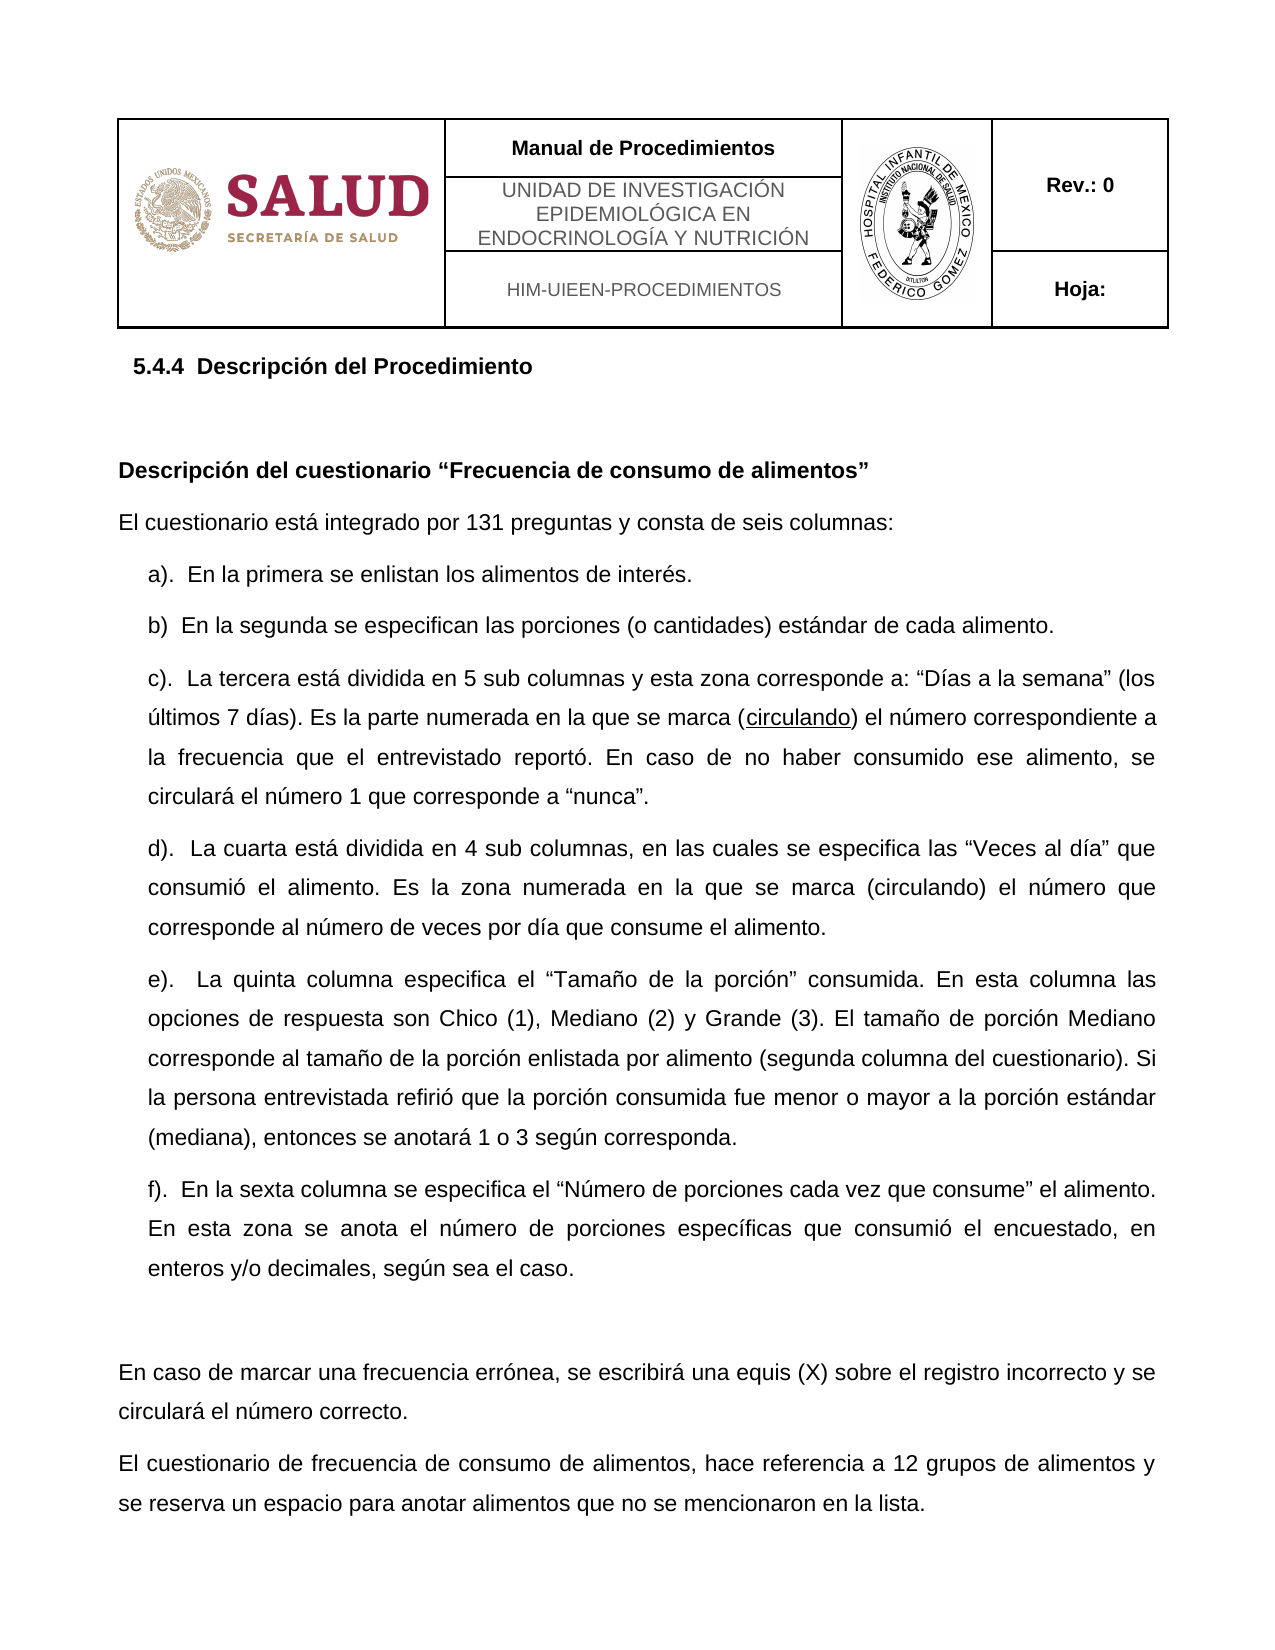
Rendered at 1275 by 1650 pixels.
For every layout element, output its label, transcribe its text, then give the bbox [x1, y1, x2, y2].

text Descripción del cuestionario “Frecuencia de consumo de alimentos” [118, 457, 1157, 483]
text c). La tercera está dividida en 5 sub columnas y esta zona corresponde a: “Días a la semana” (los últimos 7 días). Es la parte numerada en la que se marca (circulando) el número correspondiente a la frecuencia que el entrevistado reportó. En caso de no haber consumido ese alimento, se circulará el número 1 que corresponde a “nunca”. [148, 664, 1157, 809]
text f). En la sexta columna se especifica el “Número de porciones cada vez que consume” el alimento. En esta zona se anota el número de porciones específicas que consumió el encuestado, en enteros y/o decimales, según sea el caso. [148, 1176, 1157, 1281]
text 5.4.4 Descripción del Procedimiento [133, 353, 1152, 379]
picture [857, 144, 977, 303]
text a). En la primera se enlistan los alimentos de interés. [148, 561, 1157, 587]
picture [134, 168, 429, 252]
text En caso de marcar una frecuencia errónea, se escribirá una equis (X) sobre el registro incorrecto y se circulará el número correcto. [118, 1359, 1157, 1424]
text El cuestionario está integrado por 131 preguntas y consta de seis columnas: [118, 508, 1157, 535]
text d). La cuarta está dividida en 4 sub columnas, en las cuales se especifica las “Veces al día” que consumió el alimento. Es la zona numerada en la que se marca (circulando) el número que corresponde al número de veces por día que consume el alimento. [148, 835, 1157, 940]
text e). La quinta columna especifica el “Tamaño de la porción” consumida. En esta columna las opciones de respuesta son Chico (1), Mediano (2) y Grande (3). El tamaño de porción Mediano corresponde al tamaño de la porción enlistada por alimento (segunda columna del cuestionario). Si la persona entrevistada refirió que la porción consumida fue menor o mayor a la porción estándar (mediana), entonces se anotará 1 o 3 según corresponda. [148, 966, 1157, 1150]
text El cuestionario de frecuencia de consumo de alimentos, hace referencia a 12 grupos de alimentos y se reserva un espacio para anotar alimentos que no se mencionaron en la lista. [118, 1450, 1157, 1516]
text b) En la segunda se especifican las porciones (o cantidades) estándar de cada alimento. [148, 612, 1157, 639]
